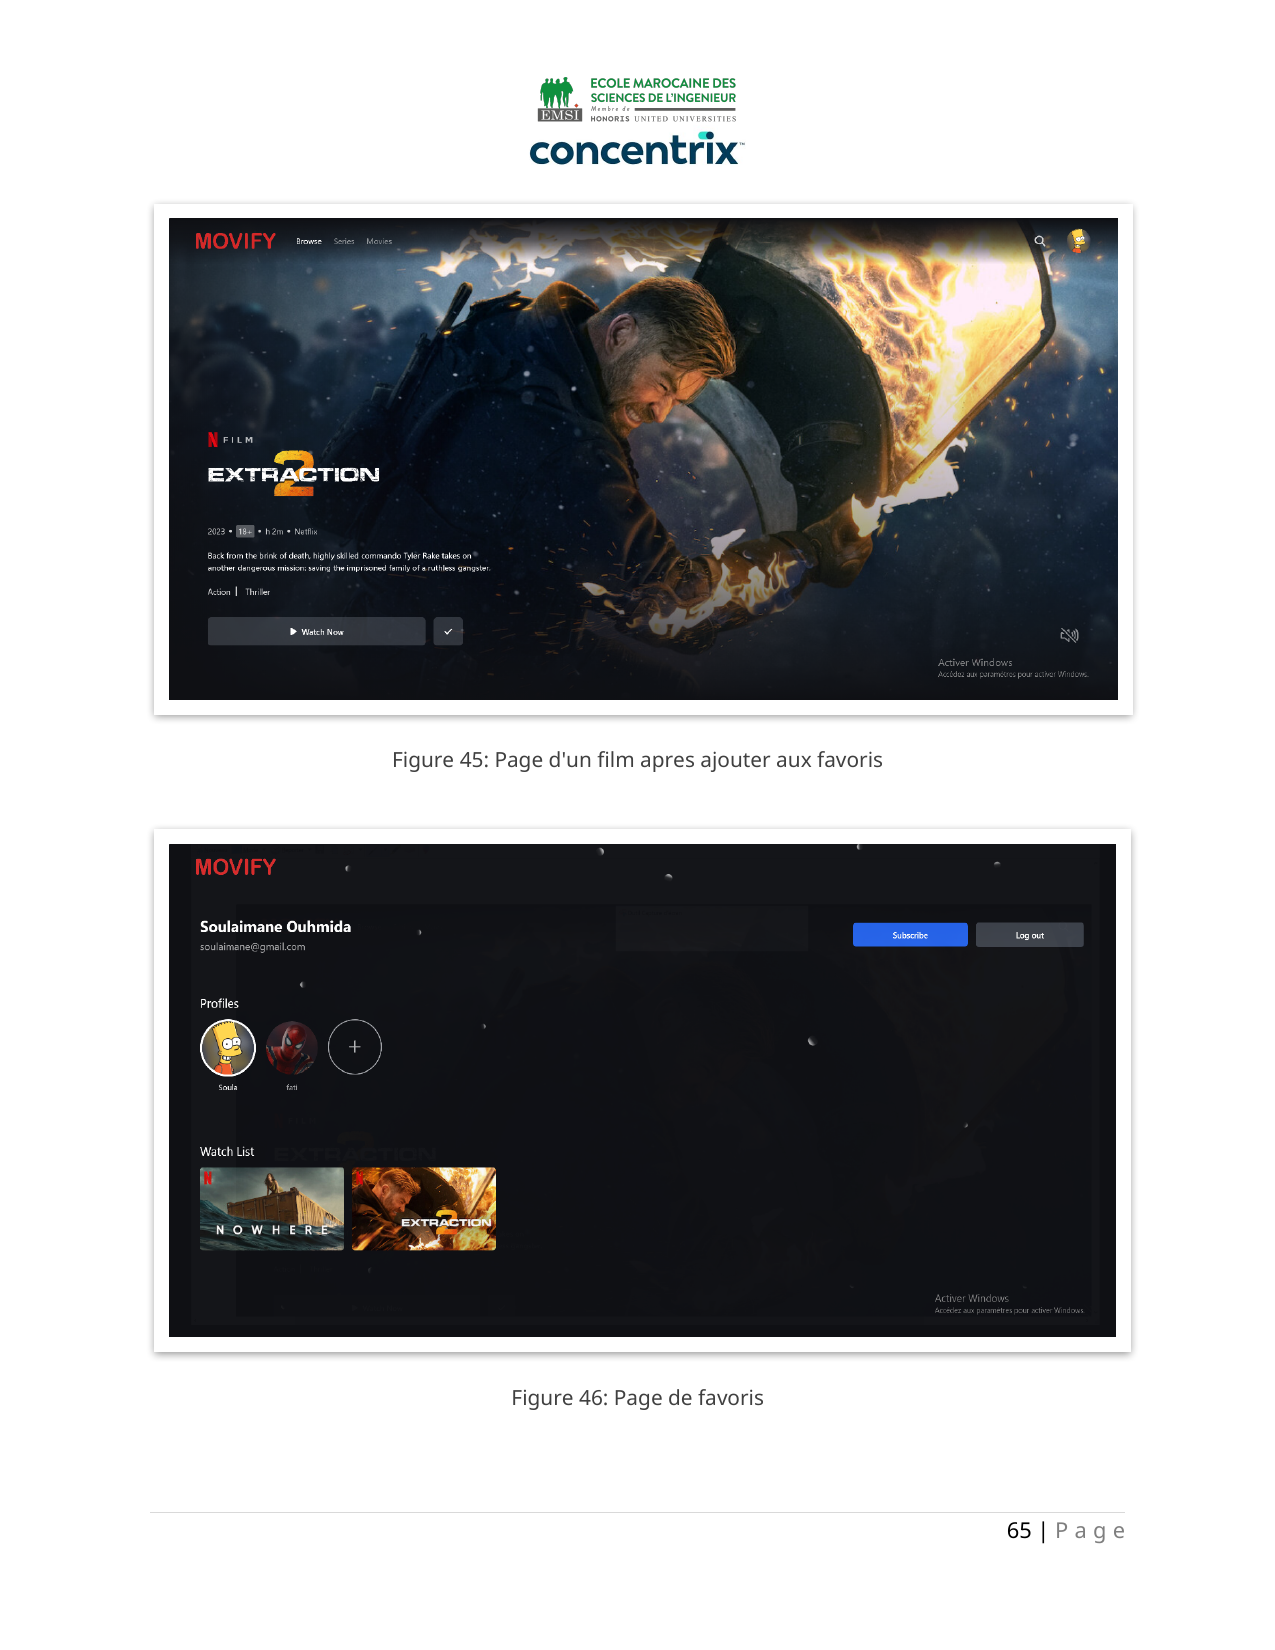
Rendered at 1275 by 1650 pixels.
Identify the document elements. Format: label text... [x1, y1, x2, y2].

text Figure 46: Page de favoris [150, 1383, 1125, 1412]
picture [169, 844, 1116, 1337]
picture [169, 218, 1118, 700]
text Figure 45: Page d'un film apres ajouter aux favoris [150, 746, 1125, 774]
picture [528, 75, 747, 170]
